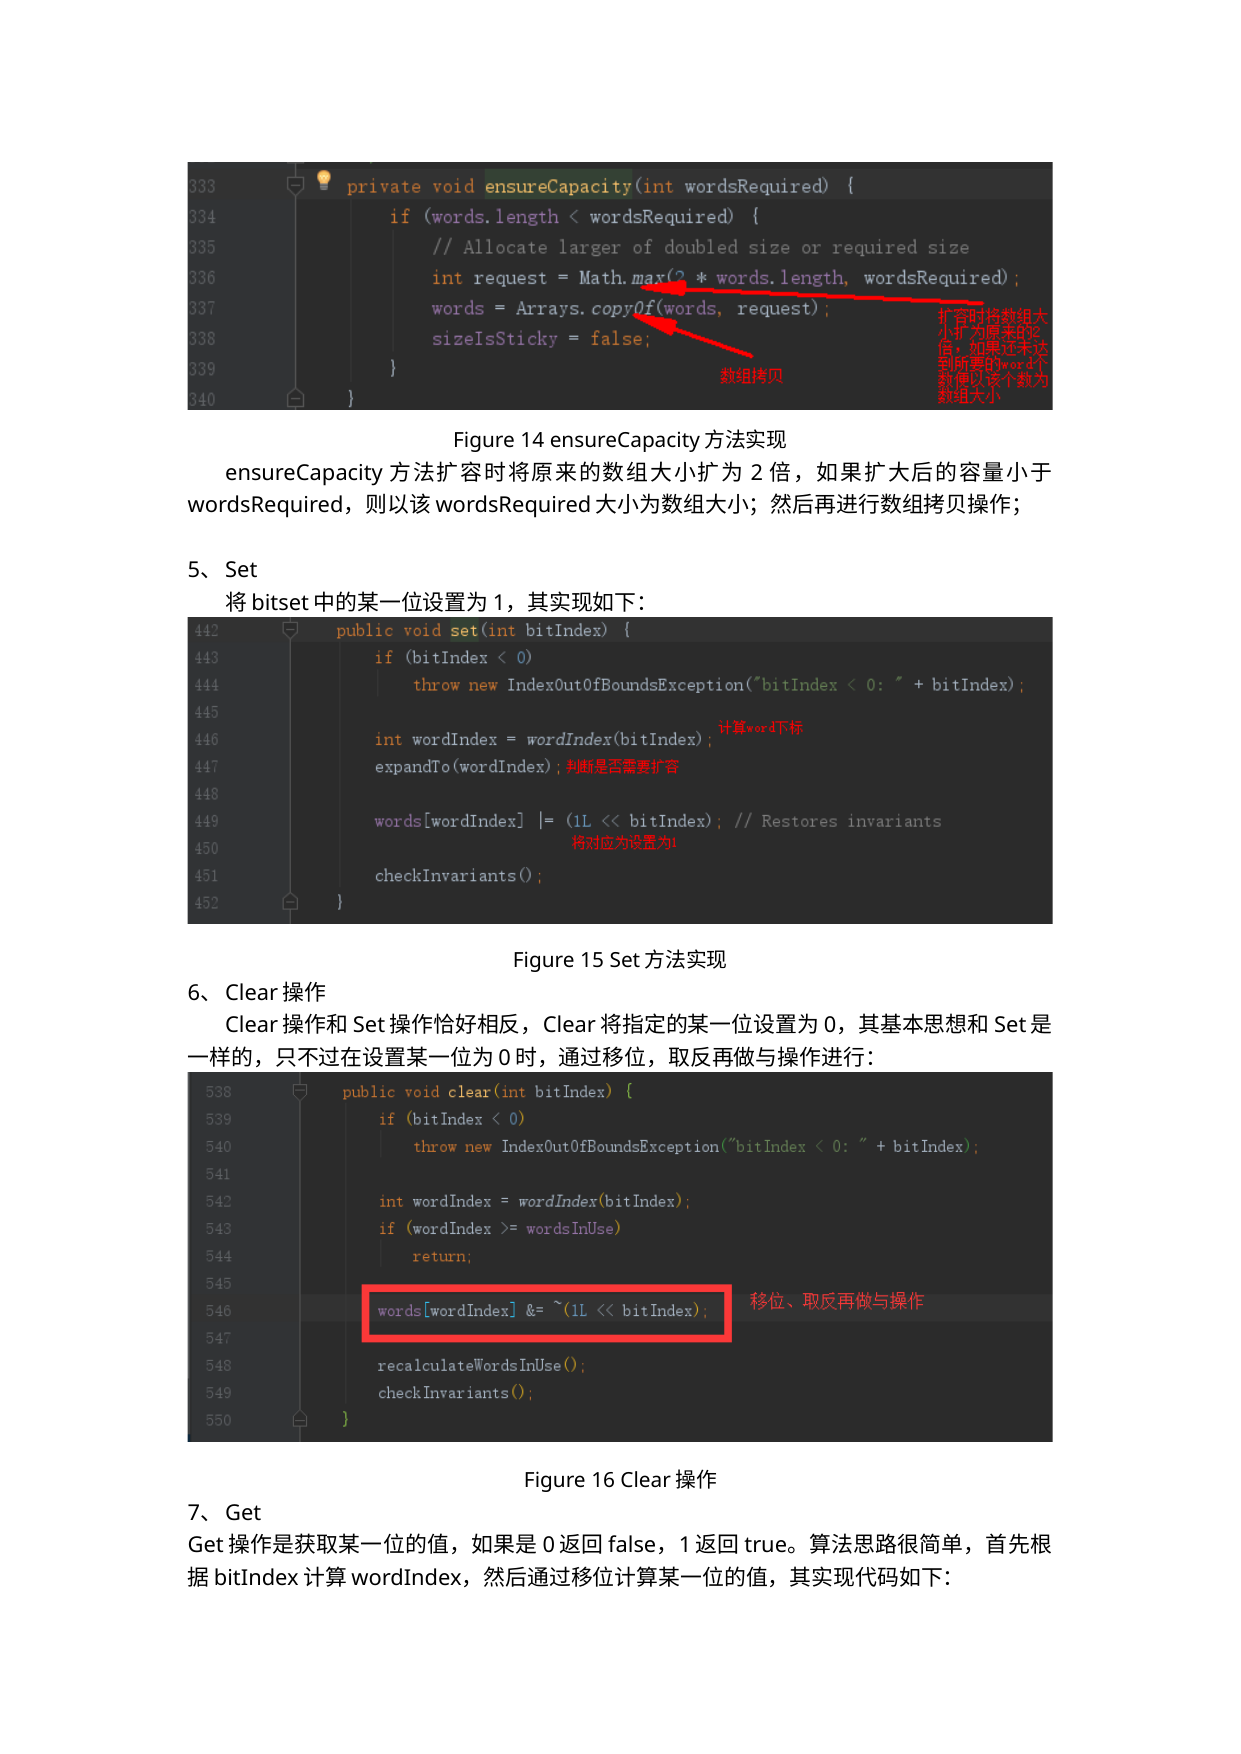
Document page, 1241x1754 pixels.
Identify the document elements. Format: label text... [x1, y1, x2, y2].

picture [187, 1072, 1053, 1442]
text Figure 15 Set方法实现 [187, 942, 1053, 974]
text 将bitset中的某一位设置为1，其实现如下： [187, 584, 1053, 617]
text Figure 14 ensureCapacity方法实现 [187, 422, 1053, 454]
list Clear操作 [187, 974, 1053, 1007]
list Get [187, 1494, 1053, 1527]
picture [187, 162, 1053, 410]
text ensureCapacity方法扩容时将原来的数组大小扩为2倍，如果扩大后的容量小于wordsRequired，则以该wordsRequired大小为数组大小；然后再进行数组拷贝操作； [187, 454, 1053, 519]
list Set [187, 552, 1053, 584]
text Clear操作和Set操作恰好相反，Clear将指定的某一位设置为0，其基本思想和Set是一样的，只不过在设置某一位为0时，通过移位，取反再做与操作进行： [187, 1007, 1053, 1072]
text Figure 16 Clear操作 [187, 1462, 1053, 1494]
picture [187, 617, 1053, 924]
text Get操作是获取某一位的值，如果是0返回false，1返回true。算法思路很简单，首先根据bitIndex计算wordIndex，然后通过移位计算某一位的值，其实现代码如下： [187, 1527, 1053, 1592]
